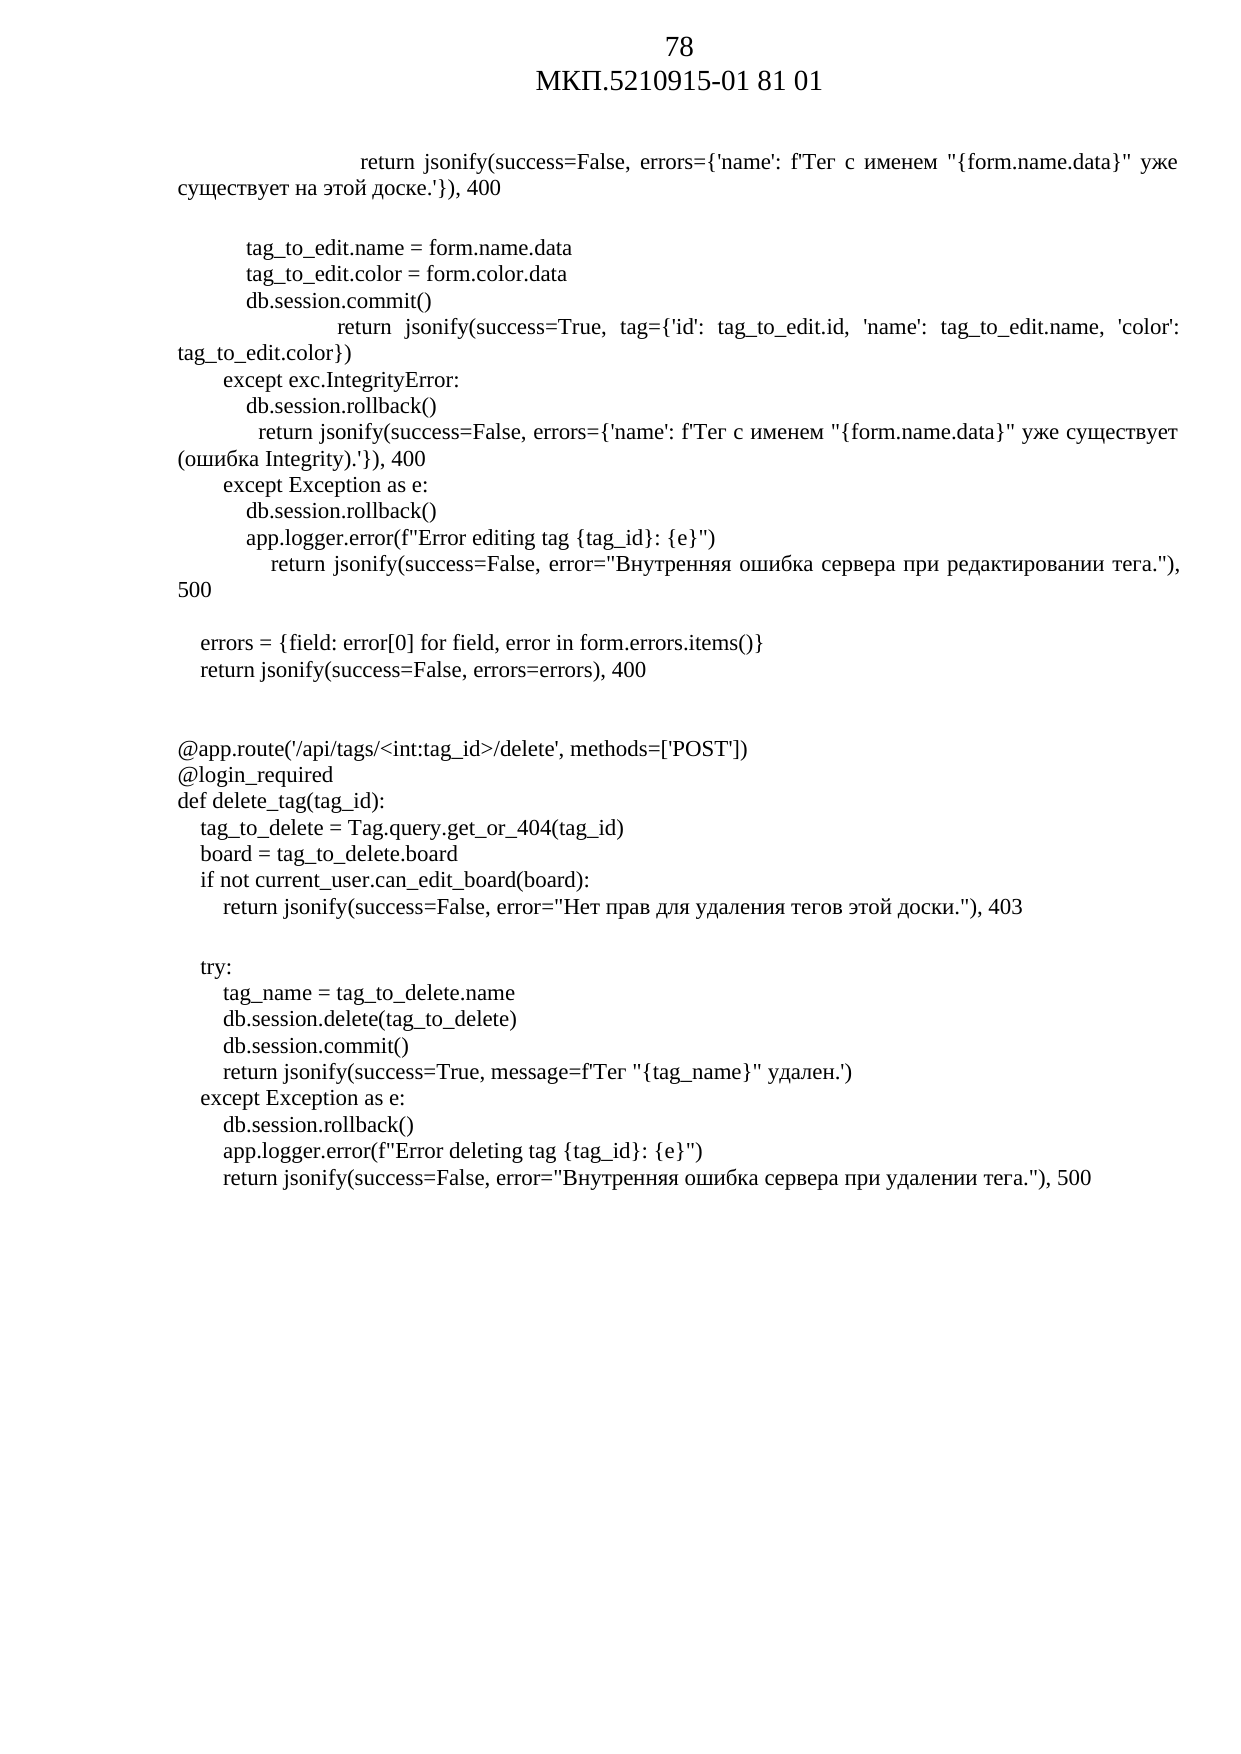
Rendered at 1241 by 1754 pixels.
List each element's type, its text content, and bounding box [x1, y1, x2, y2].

text return jsonify(success=False, error="Нет прав для удаления тегов этой доски."), 403 [177, 893, 1181, 919]
text db.session.rollback() [177, 392, 1181, 418]
text return jsonify(success=False, error="Внутренняя ошибка сервера при редактировании тега."), 500 [177, 550, 1181, 603]
text return jsonify(success=False, errors={'name': f'Тег с именем "{form.name.data}" уже существует (ошибка Integrity).'}), 400 [177, 418, 1181, 471]
text return jsonify(success=False, errors=errors), 400 [177, 656, 1181, 682]
text db.session.commit() [177, 287, 1181, 313]
text return jsonify(success=True, message=f'Тег "{tag_name}" удален.') [177, 1058, 1181, 1084]
text tag_to_edit.color = form.color.data [177, 260, 1181, 287]
text if not current_user.can_edit_board(board): [177, 866, 1181, 893]
text db.session.commit() [177, 1032, 1181, 1058]
text except exc.IntegrityError: [177, 366, 1181, 392]
text errors = {field: error[0] for field, error in form.errors.items()} [177, 629, 1181, 656]
text db.session.rollback() [177, 497, 1181, 524]
text tag_to_edit.name = form.name.data [177, 234, 1181, 260]
text except Exception as e: [177, 1084, 1181, 1111]
text return jsonify(success=False, error="Внутренняя ошибка сервера при удалении тега."), 500 [177, 1163, 1181, 1190]
text tag_to_delete = Tag.query.get_or_404(tag_id) [177, 814, 1181, 840]
text db.session.delete(tag_to_delete) [177, 1005, 1181, 1032]
text def delete_tag(tag_id): [177, 787, 1181, 814]
text @login_required [177, 761, 1181, 787]
text db.session.rollback() [177, 1111, 1181, 1137]
text app.logger.error(f"Error editing tag {tag_id}: {e}") [177, 524, 1181, 550]
text board = tag_to_delete.board [177, 840, 1181, 866]
text app.logger.error(f"Error deleting tag {tag_id}: {e}") [177, 1137, 1181, 1163]
text try: [177, 953, 1181, 979]
text except Exception as e: [177, 471, 1181, 497]
text tag_name = tag_to_delete.name [177, 979, 1181, 1005]
text @app.route('/api/tags/<int:tag_id>/delete', methods=['POST']) [177, 735, 1181, 761]
text return jsonify(success=True, tag={'id': tag_to_edit.id, 'name': tag_to_edit.name, 'color': tag_to_edit.color}) [177, 313, 1181, 366]
text return jsonify(success=False, errors={'name': f'Тег с именем "{form.name.data}" уже существует на этой доске.'}), 400 [177, 148, 1181, 200]
